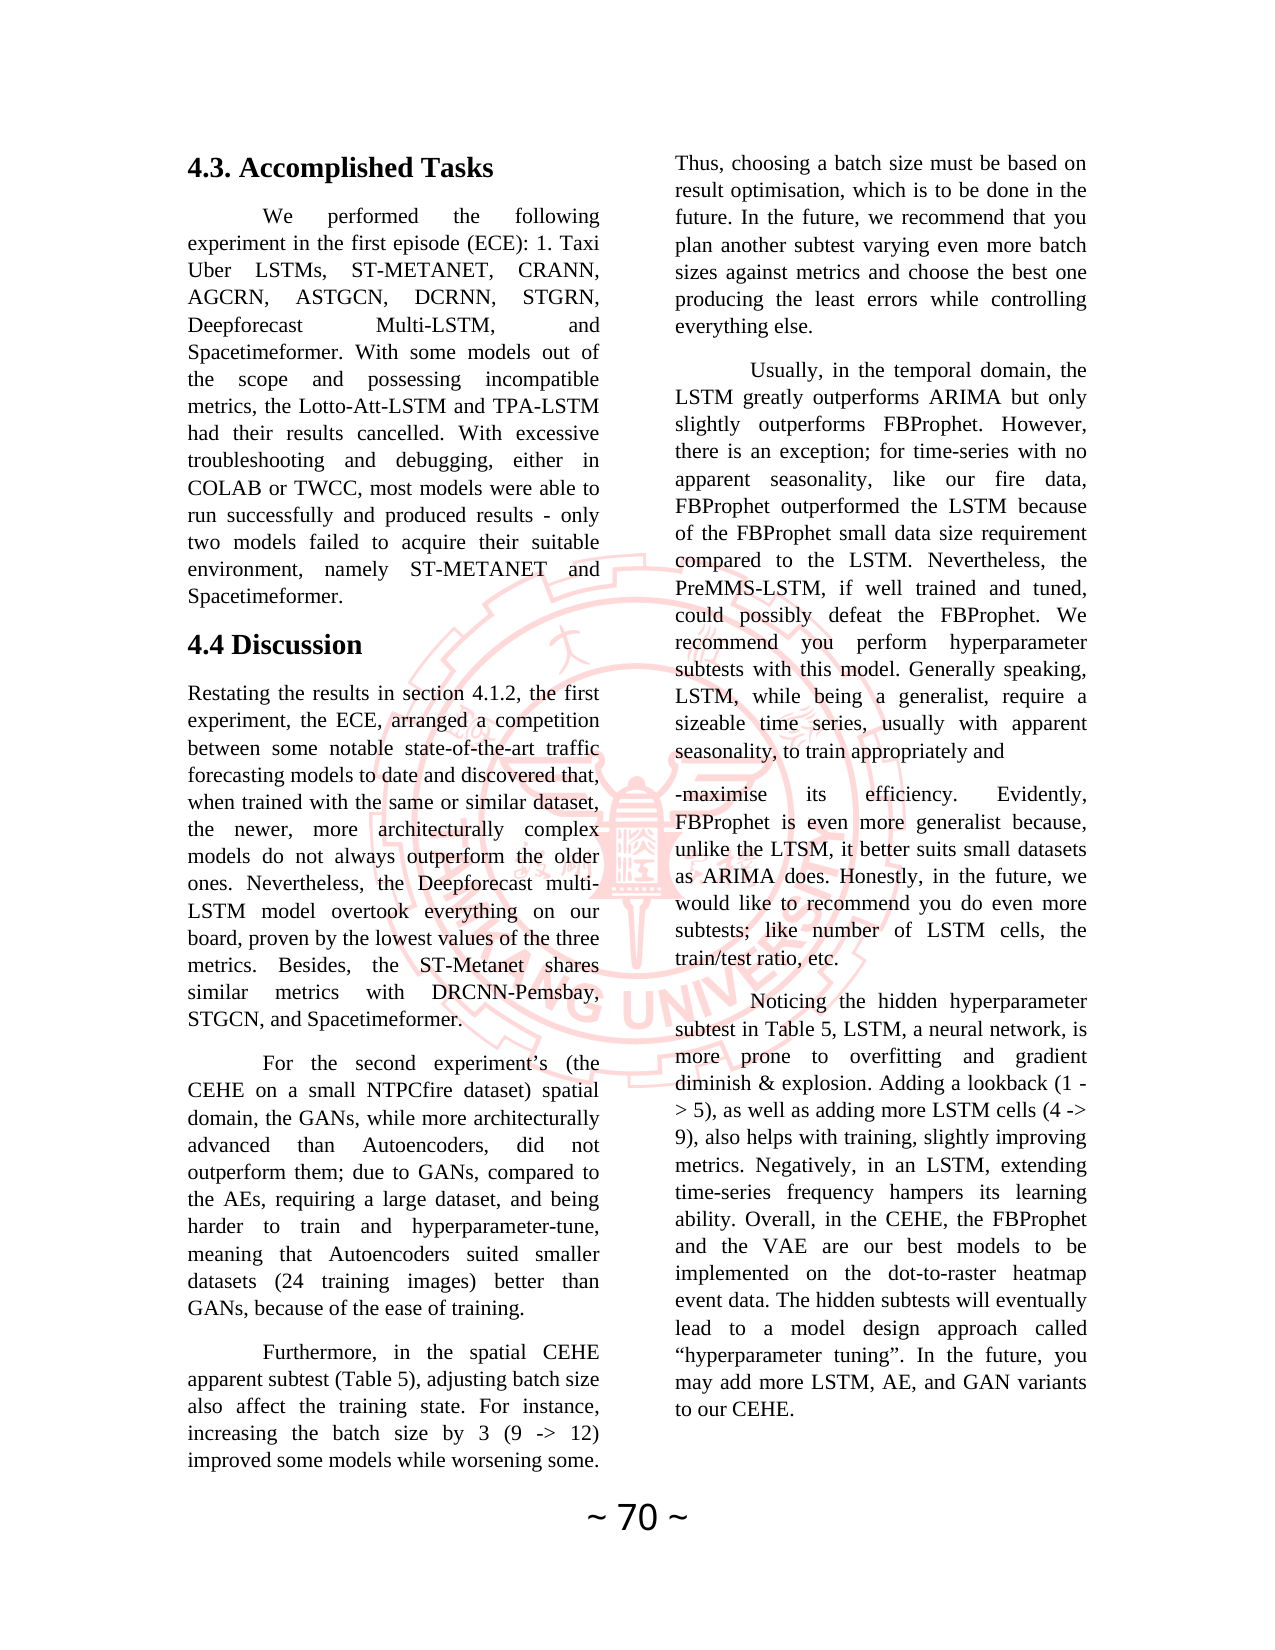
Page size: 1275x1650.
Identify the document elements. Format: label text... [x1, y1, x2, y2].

text Furthermore, in the spatial CEHE apparent subtest (Table 5), adjusting batch size also affect the training state. For instance, increasing the batch size by 3 (9 -> 12) improved some models while worsening some. Thus, choosing a batch size must be based on result optimisation, which is to be done in the future. In the future, we recommend that you plan another subtest varying even more batch sizes against metrics and choose the best one producing the least errors while controlling everything else. [675, 150, 1087, 338]
text Usually, in the temporal domain, the LSTM greatly outperforms ARIMA but only slightly outperforms FBProphet. However, there is an exception; for time-series with no apparent seasonality, like our fire data, FBProphet outperformed the LSTM because of the FBProphet small data size requirement compared to the LSTM. Nevertheless, the PreMMS-LSTM, if well trained and tuned, could possibly defeat the FBProphet. We recommend you perform hyperparameter subtests with this model. Generally speaking, LSTM, while being a generalist, require a sizeable time series, usually with apparent seasonality, to train appropriately and [675, 357, 1087, 763]
text 4.4 Discussion [187, 627, 600, 661]
text We performed the following experiment in the first episode (ECE): 1. Taxi Uber LSTMs, ST-METANET, CRANN, AGCRN, ASTGCN, DCRNN, STGRN, Deepforecast Multi-LSTM, and Spacetimeformer. With some models out of the scope and possessing incompatible metrics, the Lotto-Att-LSTM and TPA-LSTM had their results cancelled. With excessive troubleshooting and debugging, either in COLAB or TWCC, most models were able to run successfully and produced results - only two models failed to acquire their suitable environment, namely ST-METANET and Spacetimeformer. [187, 203, 600, 609]
text Restating the results in section 4.1.2, the first experiment, the ECE, arranged a competition between some notable state-of-the-art traffic forecasting models to date and discovered that, when trained with the same or similar dataset, the newer, more architecturally complex models do not always outperform the older ones. Nevertheless, the Deepforecast multi-LSTM model overtook everything on our board, proven by the lowest values of the three metrics. Besides, the ST-Metanet shares similar metrics with DRCNN-Pemsbay, STGCN, and Spacetimeformer. [187, 680, 600, 1032]
text 4.3. Accomplished Tasks [187, 150, 600, 183]
text Noticing the hidden hyperparameter subtest in Table 5, LSTM, a neural network, is more prone to overfitting and gradient diminish & explosion. Adding a lookback (1 -> 5), as well as adding more LSTM cells (4 -> 9), also helps with training, slightly improving metrics. Negatively, in an LSTM, extending time-series frequency hampers its learning ability. Overall, in the CEHE, the FBProphet and the VAE are our best models to be implemented on the dot-to-raster heatmap event data. The hidden subtests will eventually lead to a model design approach called “hyperparameter tuning”. In the future, you may add more LSTM, AE, and GAN variants to our CEHE. [675, 988, 1087, 1421]
text For the second experiment’s (the CEHE on a small NTPCfire dataset) spatial domain, the GANs, while more architecturally advanced than Autoencoders, did not outperform them; due to GANs, compared to the AEs, requiring a large dataset, and being harder to train and hyperparameter-tune, meaning that Autoencoders suited smaller datasets (24 training images) better than GANs, because of the ease of training. [187, 1050, 600, 1320]
text Furthermore, in the spatial CEHE apparent subtest (Table 5), adjusting batch size also affect the training state. For instance, increasing the batch size by 3 (9 -> 12) improved some models while worsening some. Thus, choosing a batch size must be based on result optimisation, which is to be done in the future. In the future, we recommend that you plan another subtest varying even more batch sizes against metrics and choose the best one producing the least errors while controlling everything else. [187, 1339, 600, 1473]
text -maximise its efficiency. Evidently, FBProphet is even more generalist because, unlike the LTSM, it better suits small datasets as ARIMA does. Honestly, in the future, we would like to recommend you do even more subtests; like number of LSTM cells, the train/test ratio, etc. [675, 781, 1087, 970]
